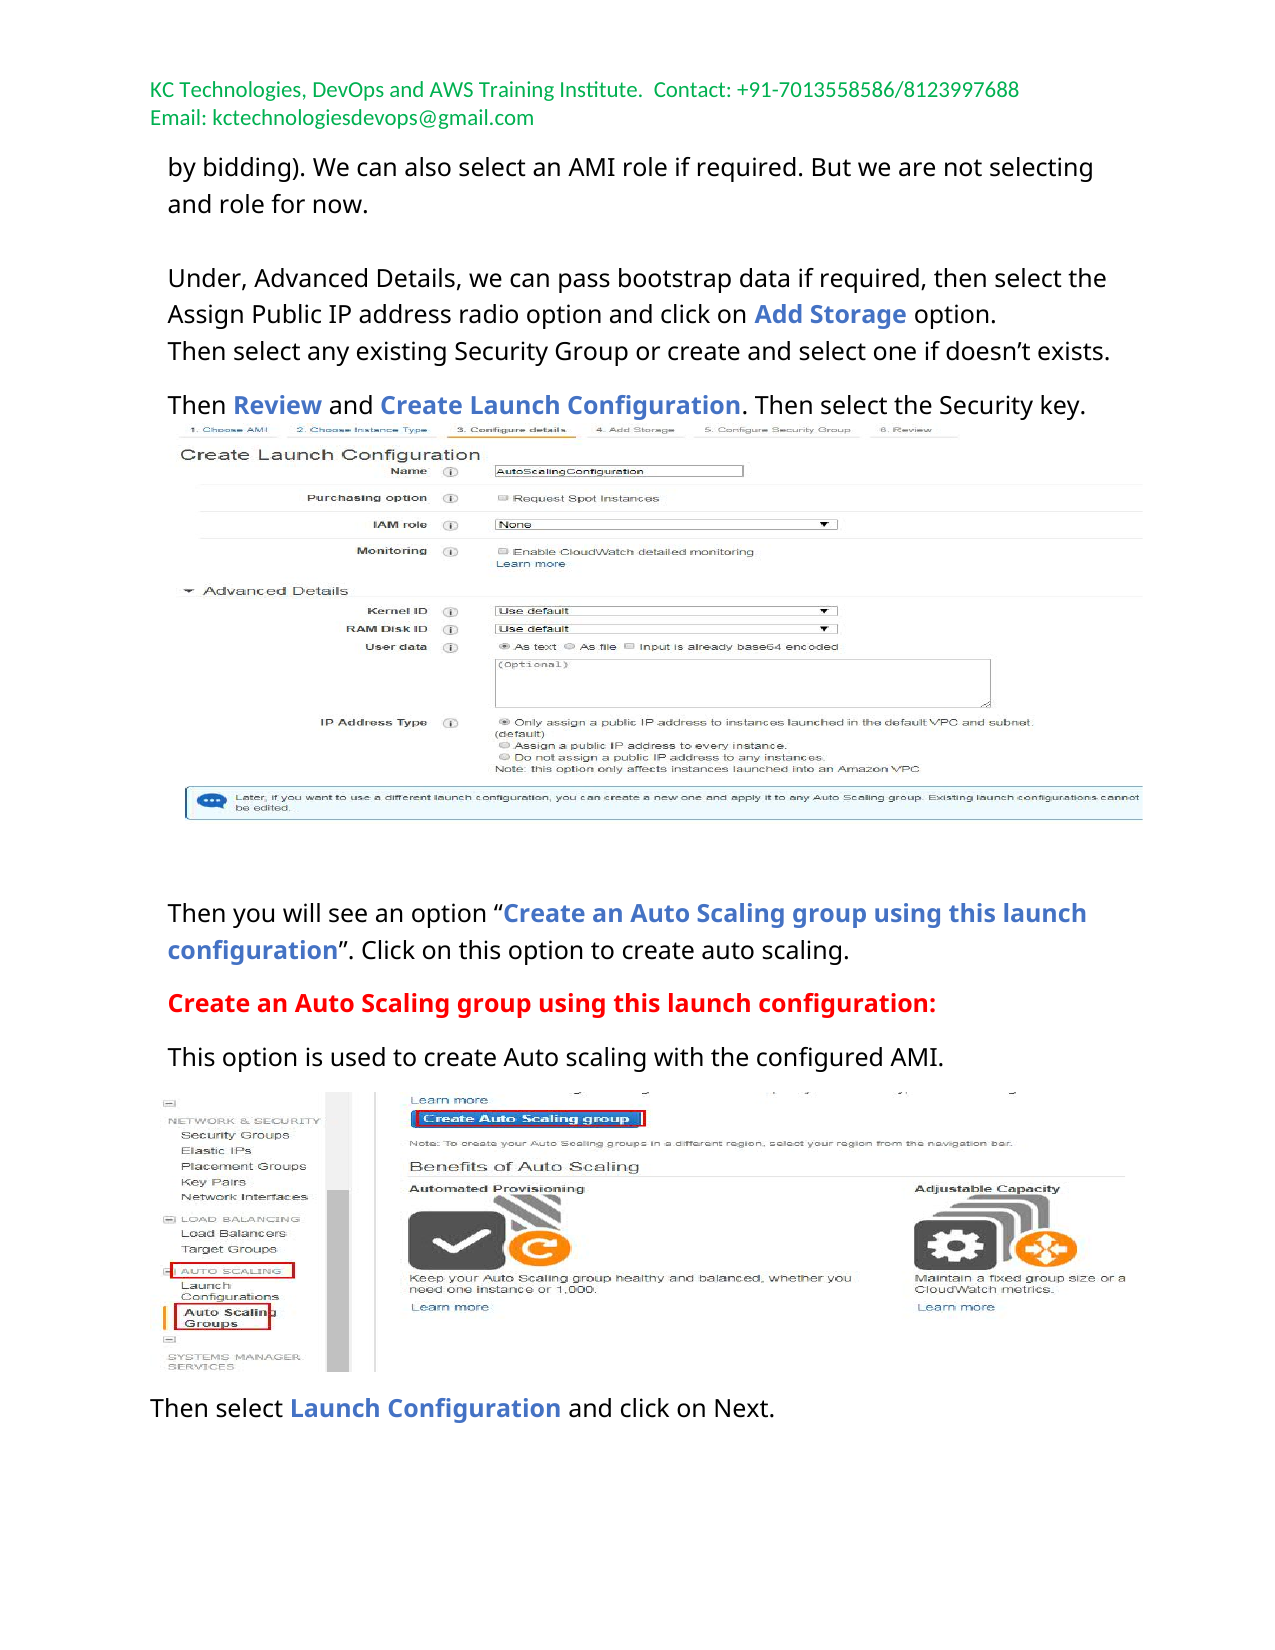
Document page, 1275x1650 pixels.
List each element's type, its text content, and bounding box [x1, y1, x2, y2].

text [167, 150, 1125, 368]
text Then you will see an option “Create an Auto Scaling group using this launch configuration”. Click on this option to create auto scaling. [167, 896, 1125, 967]
text Then Review and Create Launch Configuration. Then select the Security key. [167, 387, 1125, 423]
picture [150, 1092, 1125, 1372]
picture [167, 423, 1143, 824]
text Create an Auto Scaling group using this launch configuration: [167, 986, 1125, 1020]
text This option is used to create Auto scaling with the configured AMI. [167, 1039, 1125, 1073]
text Then select Launch Configuration and click on Next. [150, 1391, 1125, 1424]
